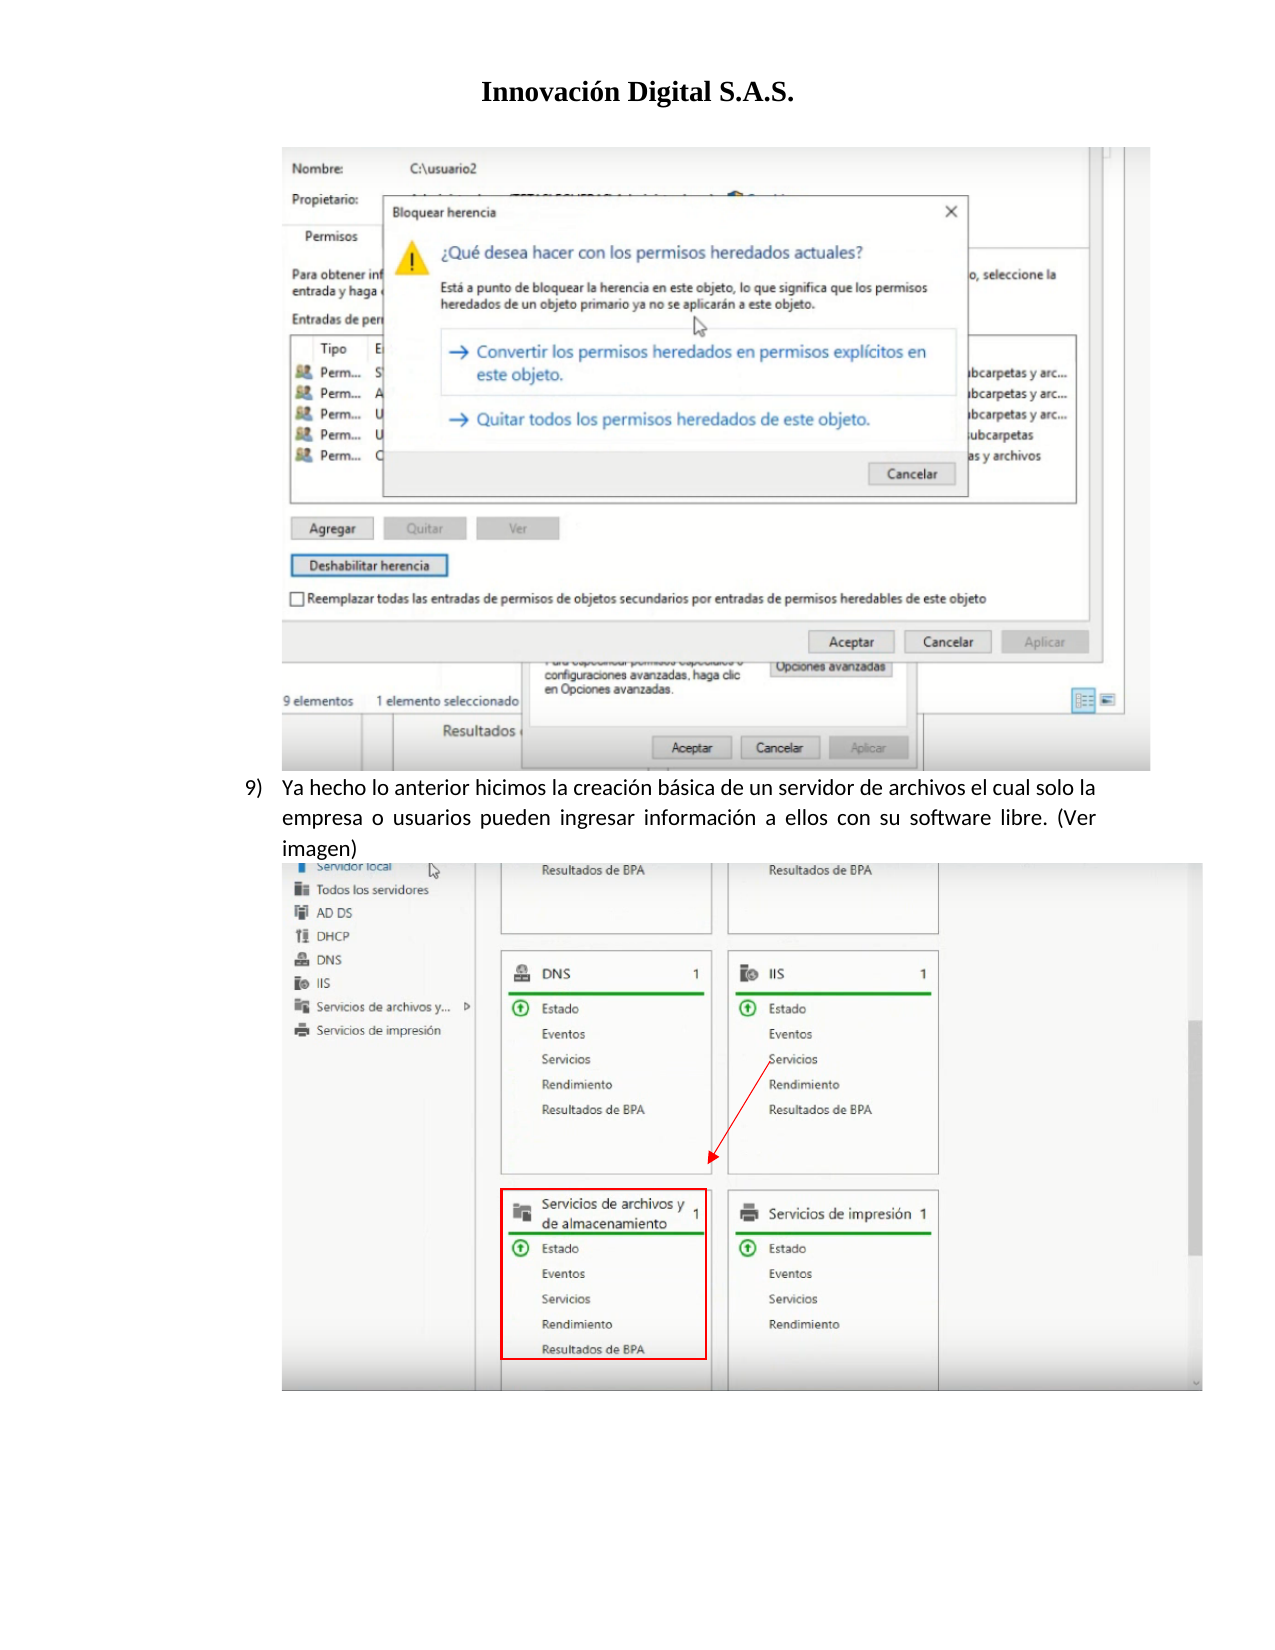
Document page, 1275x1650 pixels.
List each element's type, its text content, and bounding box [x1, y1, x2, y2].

picture [281, 147, 1151, 771]
picture [281, 863, 1203, 1391]
list Ya hecho lo anterior hicimos la creación básica de un servidor de archivos el cual solo la empresa o usuarios pueden ingresar información a ellos con su software libre. (Ver imagen) [244, 773, 1098, 862]
